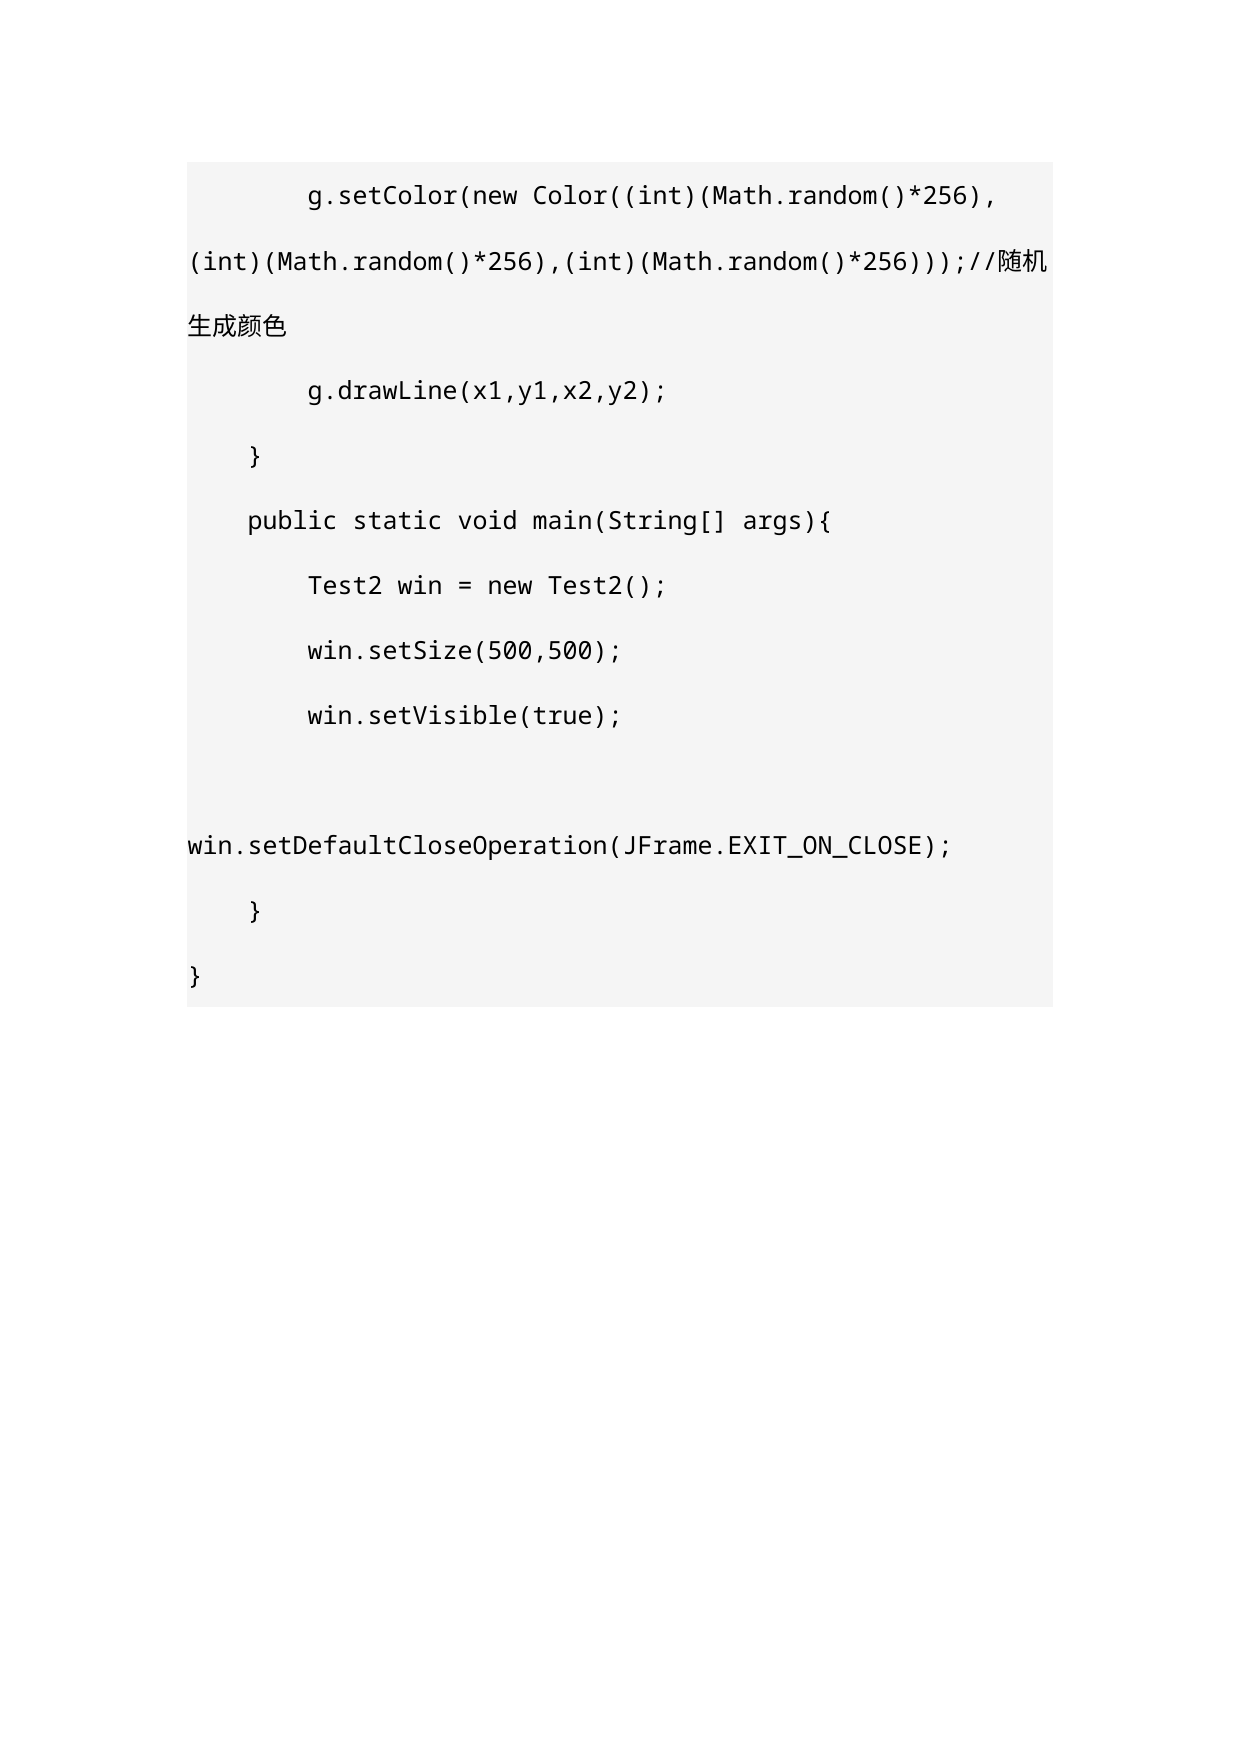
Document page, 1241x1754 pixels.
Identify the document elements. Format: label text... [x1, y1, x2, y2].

text } [187, 942, 1053, 1007]
text } [187, 422, 1053, 487]
text g.setColor(new Color((int)(Math.random()*256),(int)(Math.random()*256),(int)(Math.random()*256)));//随机生成颜色 [187, 162, 1053, 357]
text g.drawLine(x1,y1,x2,y2); [187, 357, 1053, 422]
text win.setSize(500,500); [187, 617, 1053, 682]
text win.setVisible(true); [187, 682, 1053, 747]
text Test2 win = new Test2(); [187, 552, 1053, 617]
text win.setDefaultCloseOperation(JFrame.EXIT_ON_CLOSE); [187, 747, 1053, 877]
text public static void main(String[] args){ [187, 487, 1053, 552]
text } [187, 877, 1053, 942]
